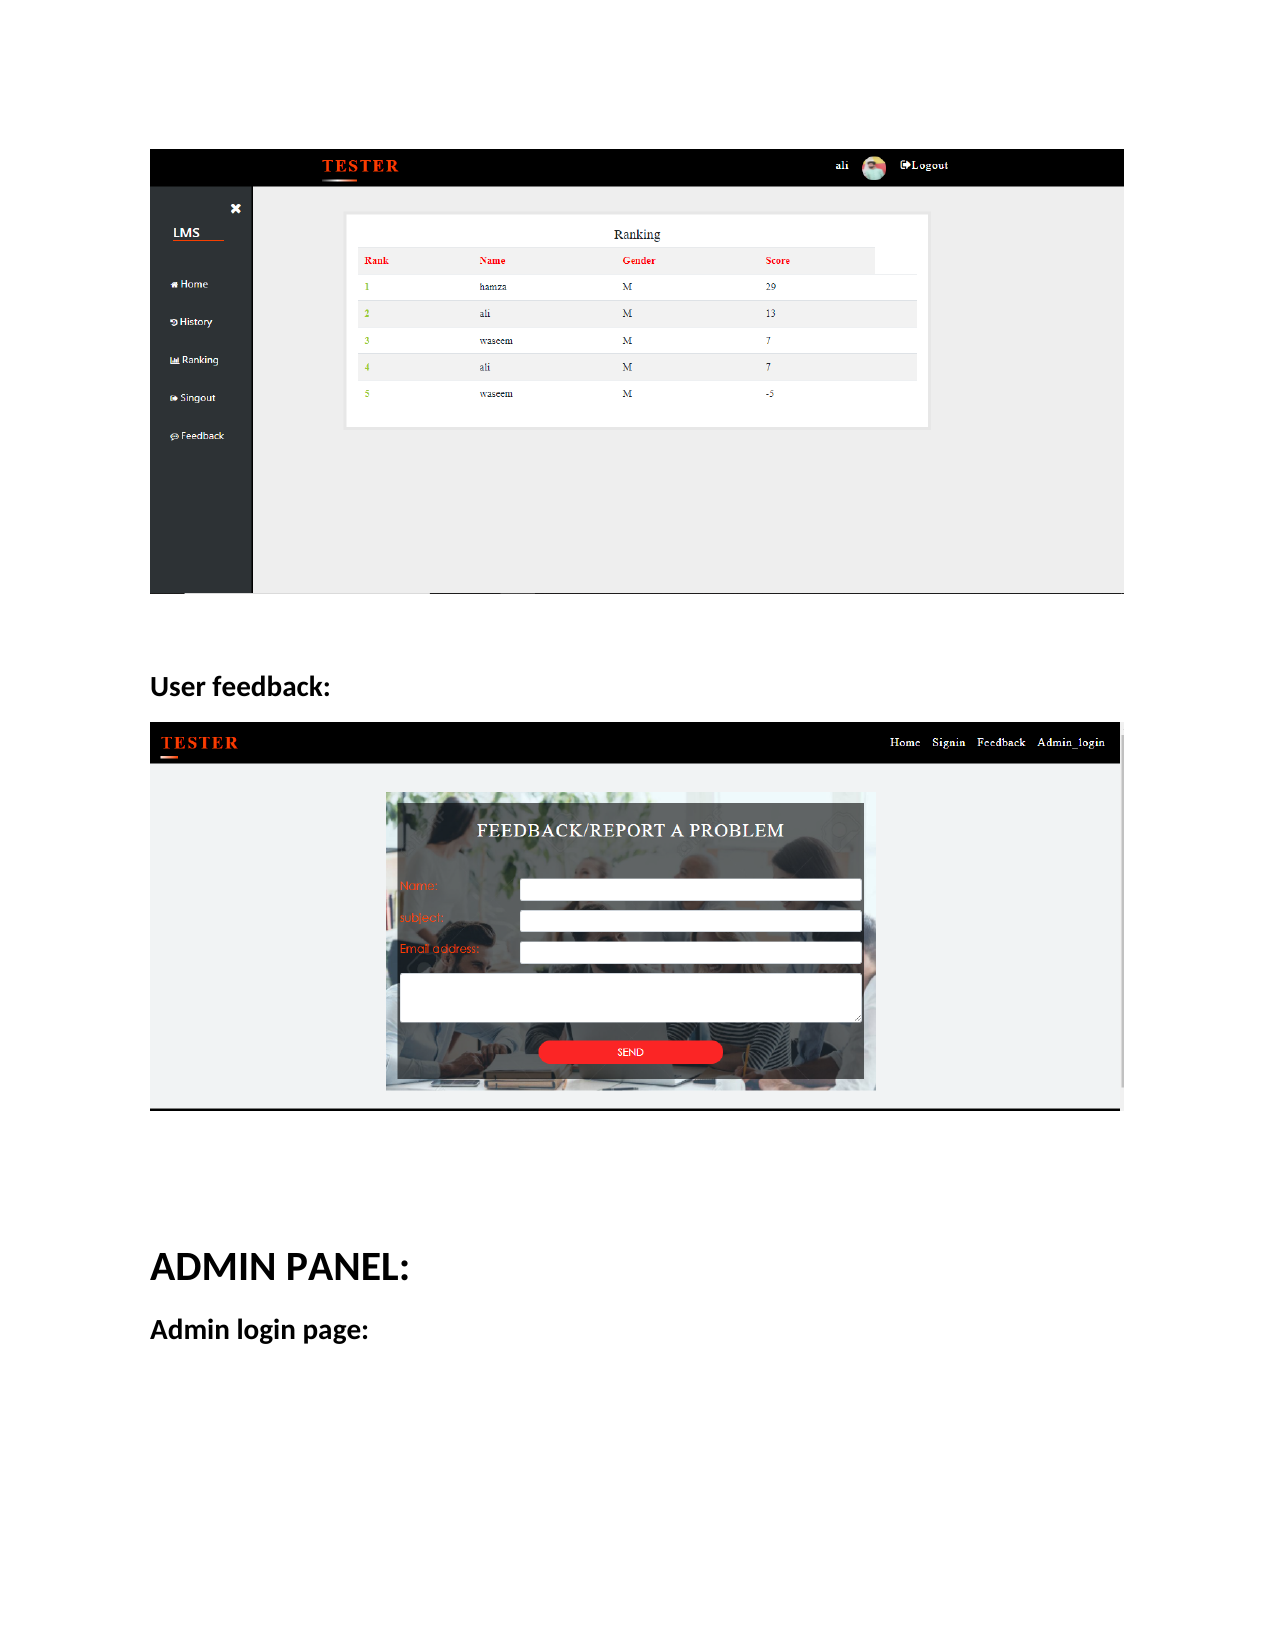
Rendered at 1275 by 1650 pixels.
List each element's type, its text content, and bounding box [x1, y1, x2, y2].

text ADMIN PANEL: [150, 1239, 1125, 1290]
text User feedback: [150, 668, 1125, 703]
picture [150, 149, 1124, 594]
picture [150, 722, 1124, 1111]
text Admin login page: [150, 1311, 1125, 1347]
